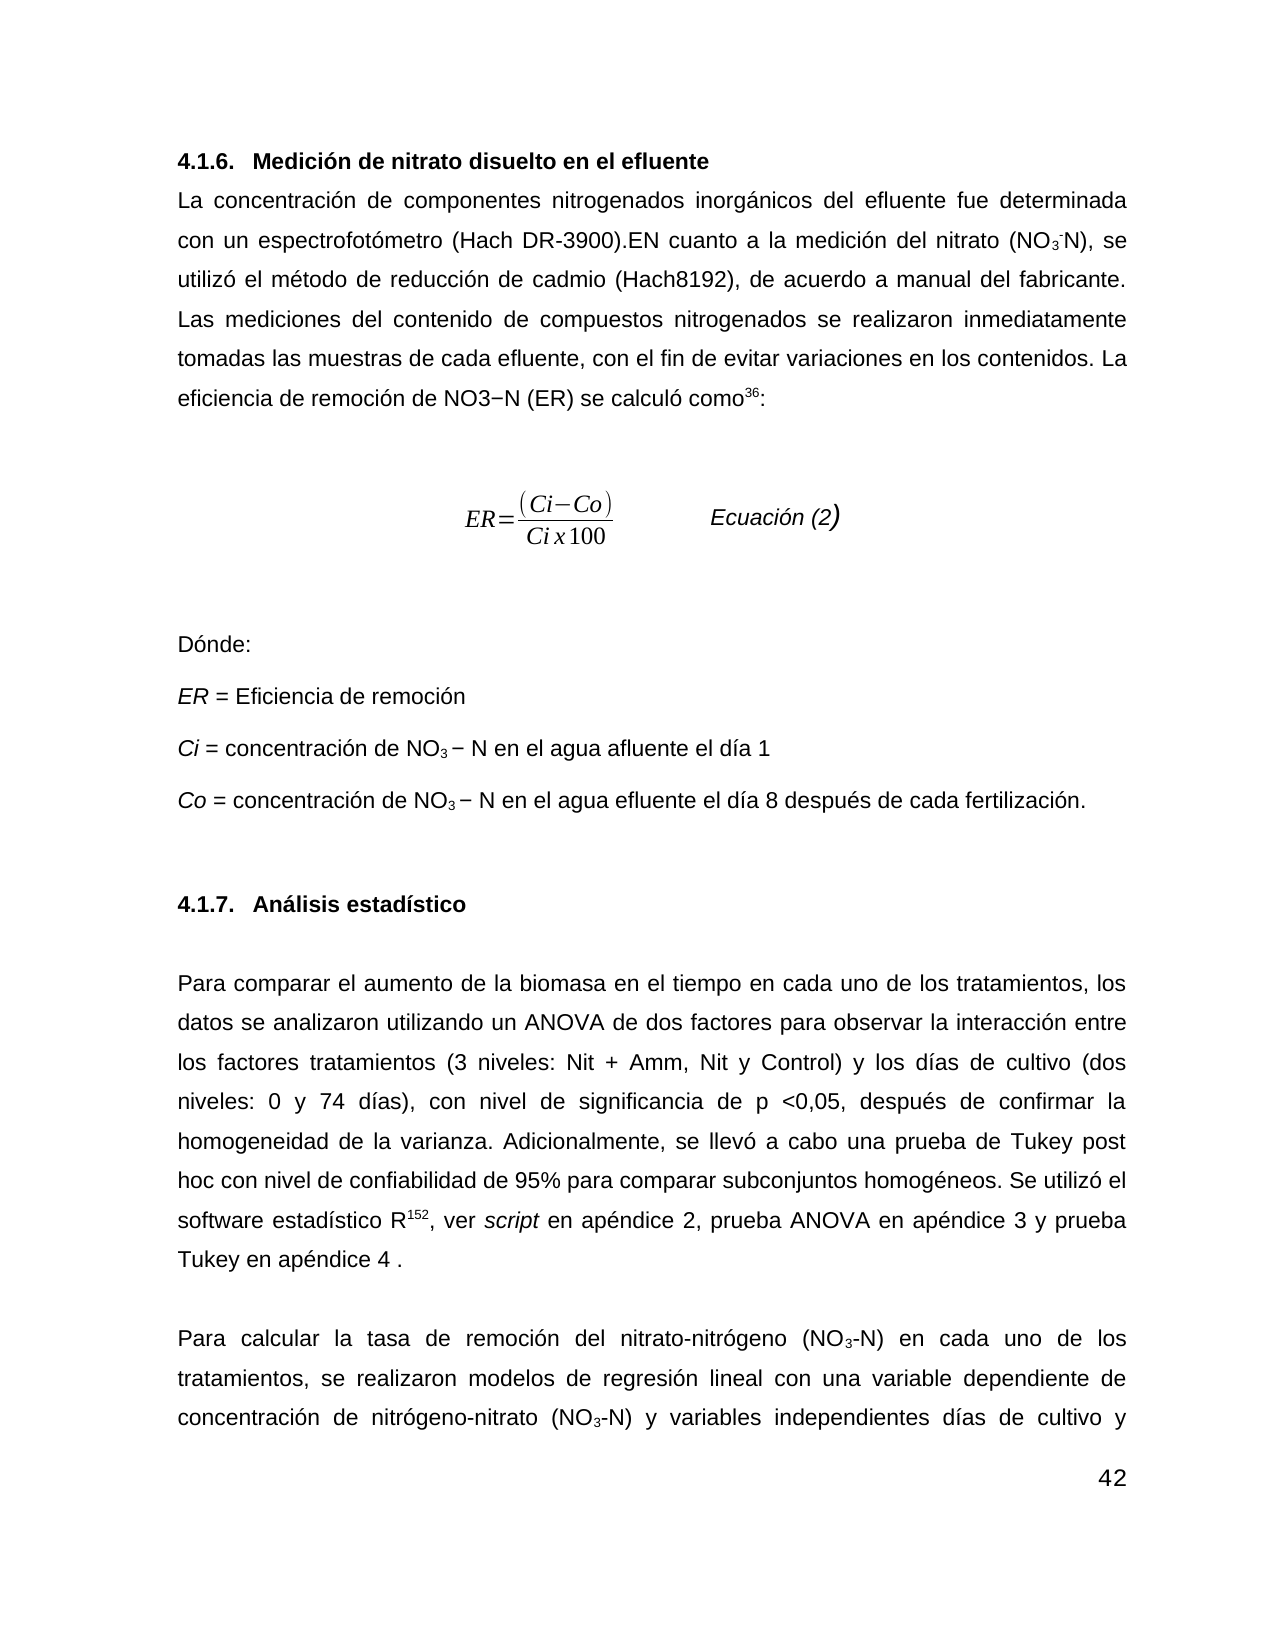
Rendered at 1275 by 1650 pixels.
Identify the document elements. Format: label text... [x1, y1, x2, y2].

text Ecuación (2) [177, 488, 1127, 550]
subtitle Análisis estadístico [177, 891, 1127, 917]
subtitle Medición de nitrato disuelto en el efluente [177, 148, 1127, 174]
text ER = Eficiencia de remoción [177, 683, 1127, 709]
text La concentración de componentes nitrogenados inorgánicos del efluente fue determinada con un espectrofotómetro (Hach DR-3900).EN cuanto a la medición del nitrato (NO3-N), se utilizó el método de reducción de cadmio (Hach8192), de acuerdo a manual del fabricante. Las mediciones del contenido de compuestos nitrogenados se realizaron inmediatamente tomadas las muestras de cada efluente, con el fin de evitar variaciones en los contenidos. La eficiencia de remoción de NO3−N (ER) se calculó como36: [177, 187, 1127, 411]
text Dónde: [177, 631, 1127, 657]
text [177, 1325, 1127, 1431]
text Para comparar el aumento de la biomasa en el tiempo en cada uno de los tratamientos, los datos se analizaron utilizando un ANOVA de dos factores para observar la interacción entre los factores tratamientos (3 niveles: Nit + Amm, Nit y Control) y los días de cultivo (dos niveles: 0 y 74 días), con nivel de significancia de p <0,05, después de confirmar la homogeneidad de la varianza. Adicionalmente, se llevó a cabo una prueba de Tukey post hoc con nivel de confiabilidad de 95% para comparar subconjuntos homogéneos. Se utilizó el software estadístico R152, ver script en apéndice 2, prueba ANOVA en apéndice 3 y prueba Tukey en apéndice 4 . [177, 970, 1127, 1273]
text Co = concentración de NO3 − N en el agua efluente el día 8 después de cada fertilización. [177, 787, 1127, 813]
text Ci = concentración de NO3 − N en el agua afluente el día 1 [177, 735, 1127, 761]
